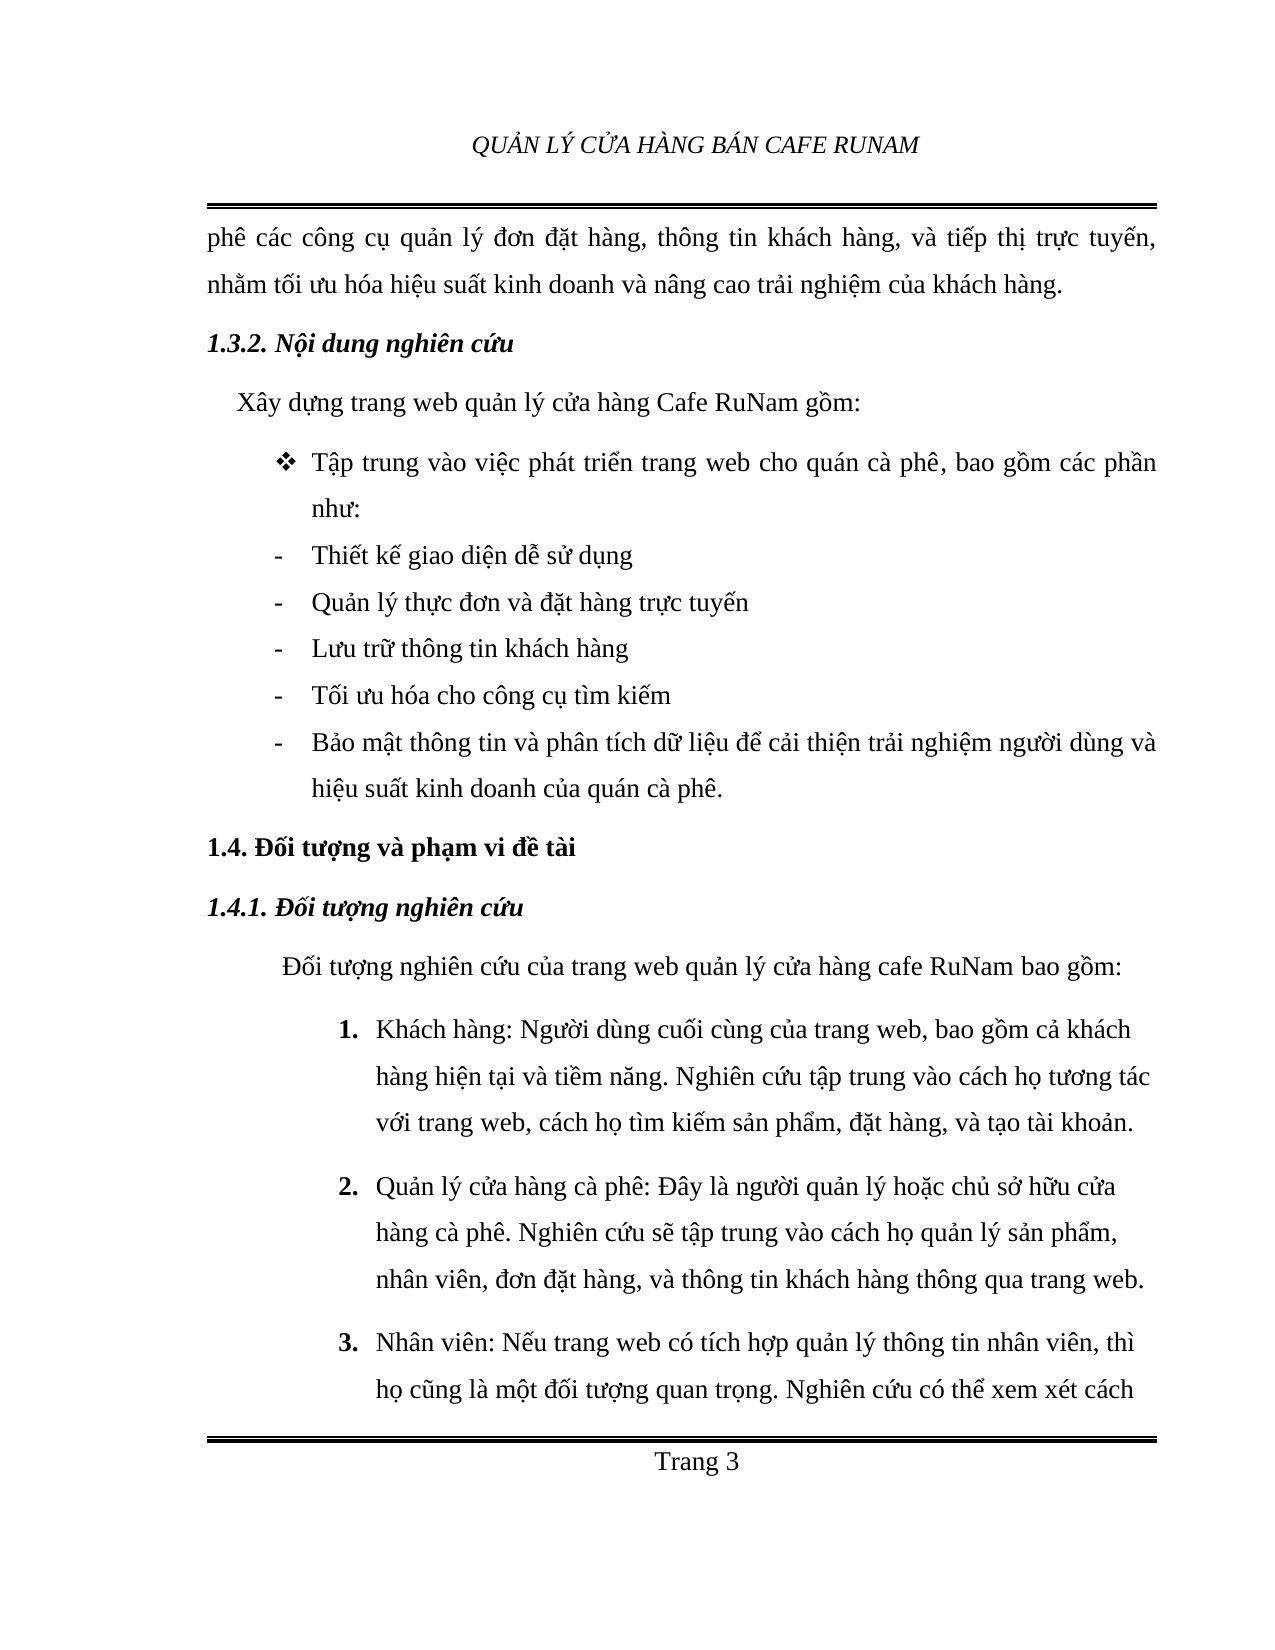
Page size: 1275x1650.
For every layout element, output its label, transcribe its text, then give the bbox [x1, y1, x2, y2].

list Quản lý thực đơn và đặt hàng trực tuyến [274, 586, 1157, 617]
list Bảo mật thông tin và phân tích dữ liệu để cải thiện trải nghiệm người dùng và hiệu suất kinh doanh của quán cà phê. [274, 726, 1157, 803]
subtitle Đối tượng và phạm vi đề tài [207, 832, 1157, 863]
list Tối ưu hóa cho công cụ tìm kiếm [274, 679, 1157, 710]
list Khách hàng: Người dùng cuối cùng của trang web, bao gồm cả khách hàng hiện tại và tiềm năng. Nghiên cứu tập trung vào cách họ tương tác với trang web, cách họ tìm kiếm sản phẩm, đặt hàng, và tạo tài khoản. [338, 1013, 1157, 1138]
text Xây dựng trang web quản lý cửa hàng Cafe RuNam gồm: [207, 386, 1157, 418]
list Lưu trữ thông tin khách hàng [274, 632, 1157, 663]
subtitle Đối tượng nghiên cứu [207, 891, 1157, 922]
list Quản lý cửa hàng cà phê: Đây là người quản lý hoặc chủ sở hữu cửa hàng cà phê. Nghiên cứu sẽ tập trung vào cách họ quản lý sản phẩm, nhân viên, đơn đặt hàng, và thông tin khách hàng thông qua trang web. [338, 1170, 1157, 1294]
subtitle Nội dung nghiên cứu [207, 327, 1157, 358]
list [338, 1327, 1157, 1404]
list Thiết kế giao diện dễ sử dụng [274, 539, 1157, 570]
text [207, 221, 1157, 299]
text Đối tượng nghiên cứu của trang web quản lý cửa hàng cafe RuNam bao gồm: [282, 950, 1157, 981]
list Tập trung vào việc phát triển trang web cho quán cà phê, bao gồm các phần như: [274, 446, 1157, 523]
